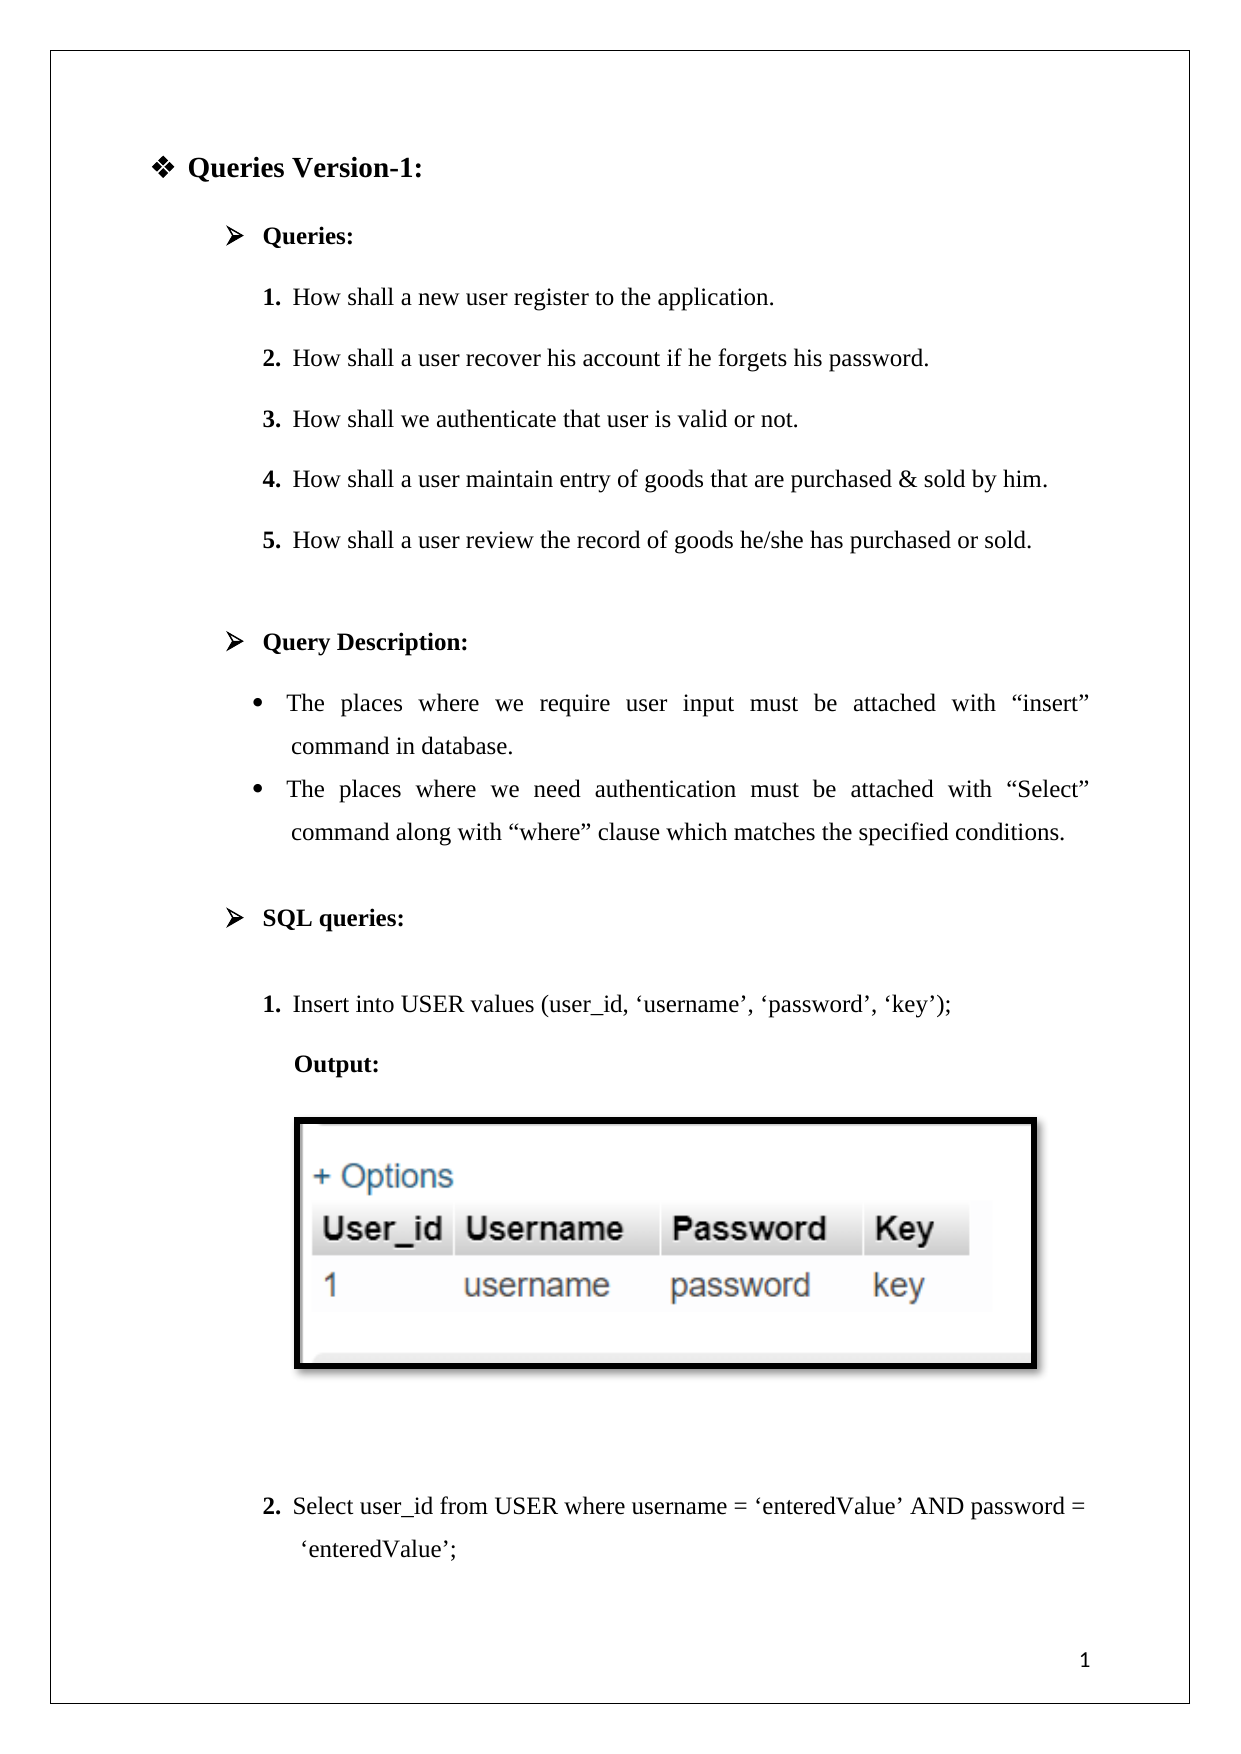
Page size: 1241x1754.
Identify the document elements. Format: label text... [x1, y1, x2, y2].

list Insert into USER values (user_id, ‘username’, ‘password’, ‘key’); [262, 989, 1090, 1018]
list Queries Version-1: [150, 150, 1090, 184]
list The places where we require user input must be attached with “insert” command in database. [253, 688, 1090, 759]
list Select user_id from USER where username = ‘enteredValue’ AND password = ‘enteredValue’; [262, 1491, 1090, 1563]
list How shall a user review the record of goods he/she has purchased or sold. [262, 525, 1090, 554]
picture [300, 1124, 1031, 1363]
list SQL queries: [225, 903, 1090, 932]
text Output: [262, 1049, 1090, 1078]
list Queries: [225, 221, 1090, 250]
list How shall a new user register to the application. [262, 282, 1090, 311]
list The places where we need authentication must be attached with “Select” command along with “where” clause which matches the specified conditions. [253, 774, 1090, 846]
list How shall a user maintain entry of goods that are purchased & sold by him. [262, 464, 1090, 493]
list How shall we authenticate that user is valid or not. [262, 404, 1090, 432]
list How shall a user recover his account if he forgets his password. [262, 343, 1090, 372]
list Query Description: [225, 627, 1090, 656]
